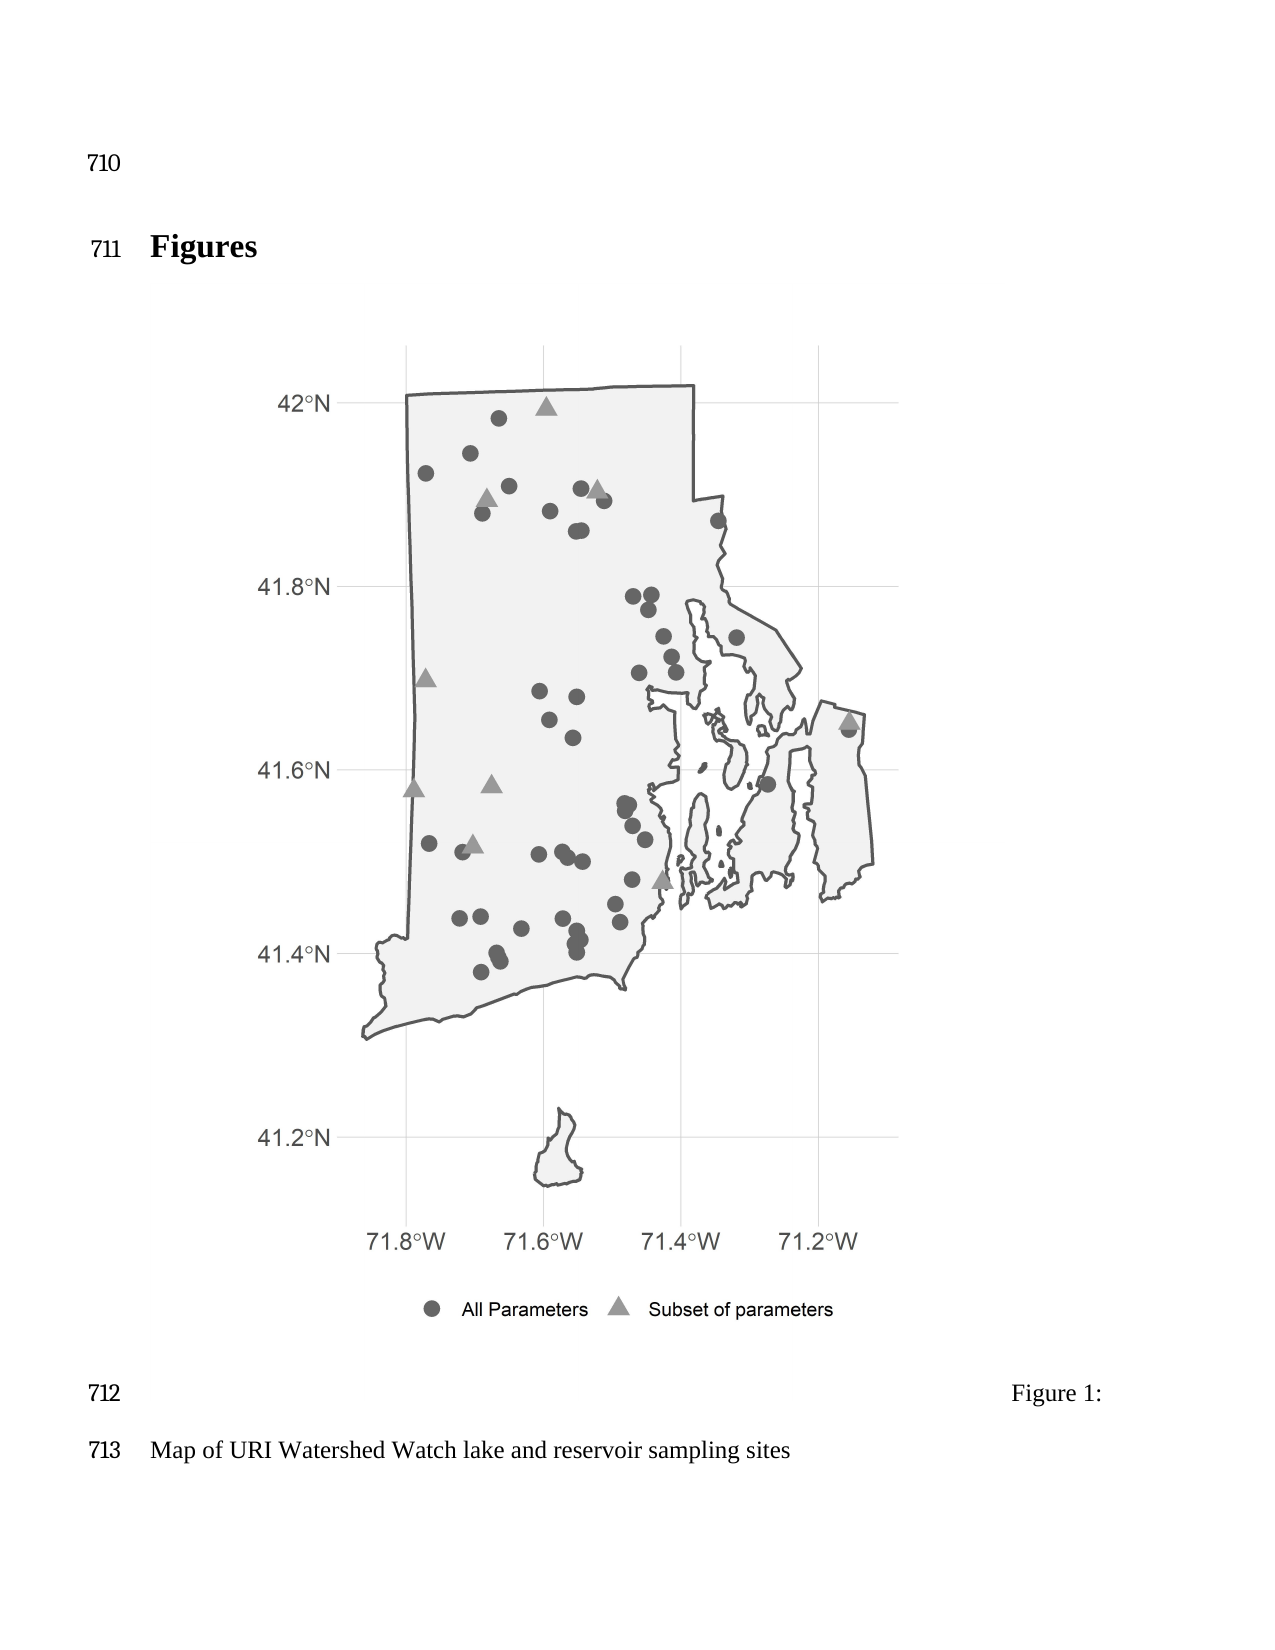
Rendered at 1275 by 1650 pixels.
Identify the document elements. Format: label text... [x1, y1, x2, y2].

subtitle Figures [150, 226, 1125, 265]
picture [150, 283, 1005, 1401]
